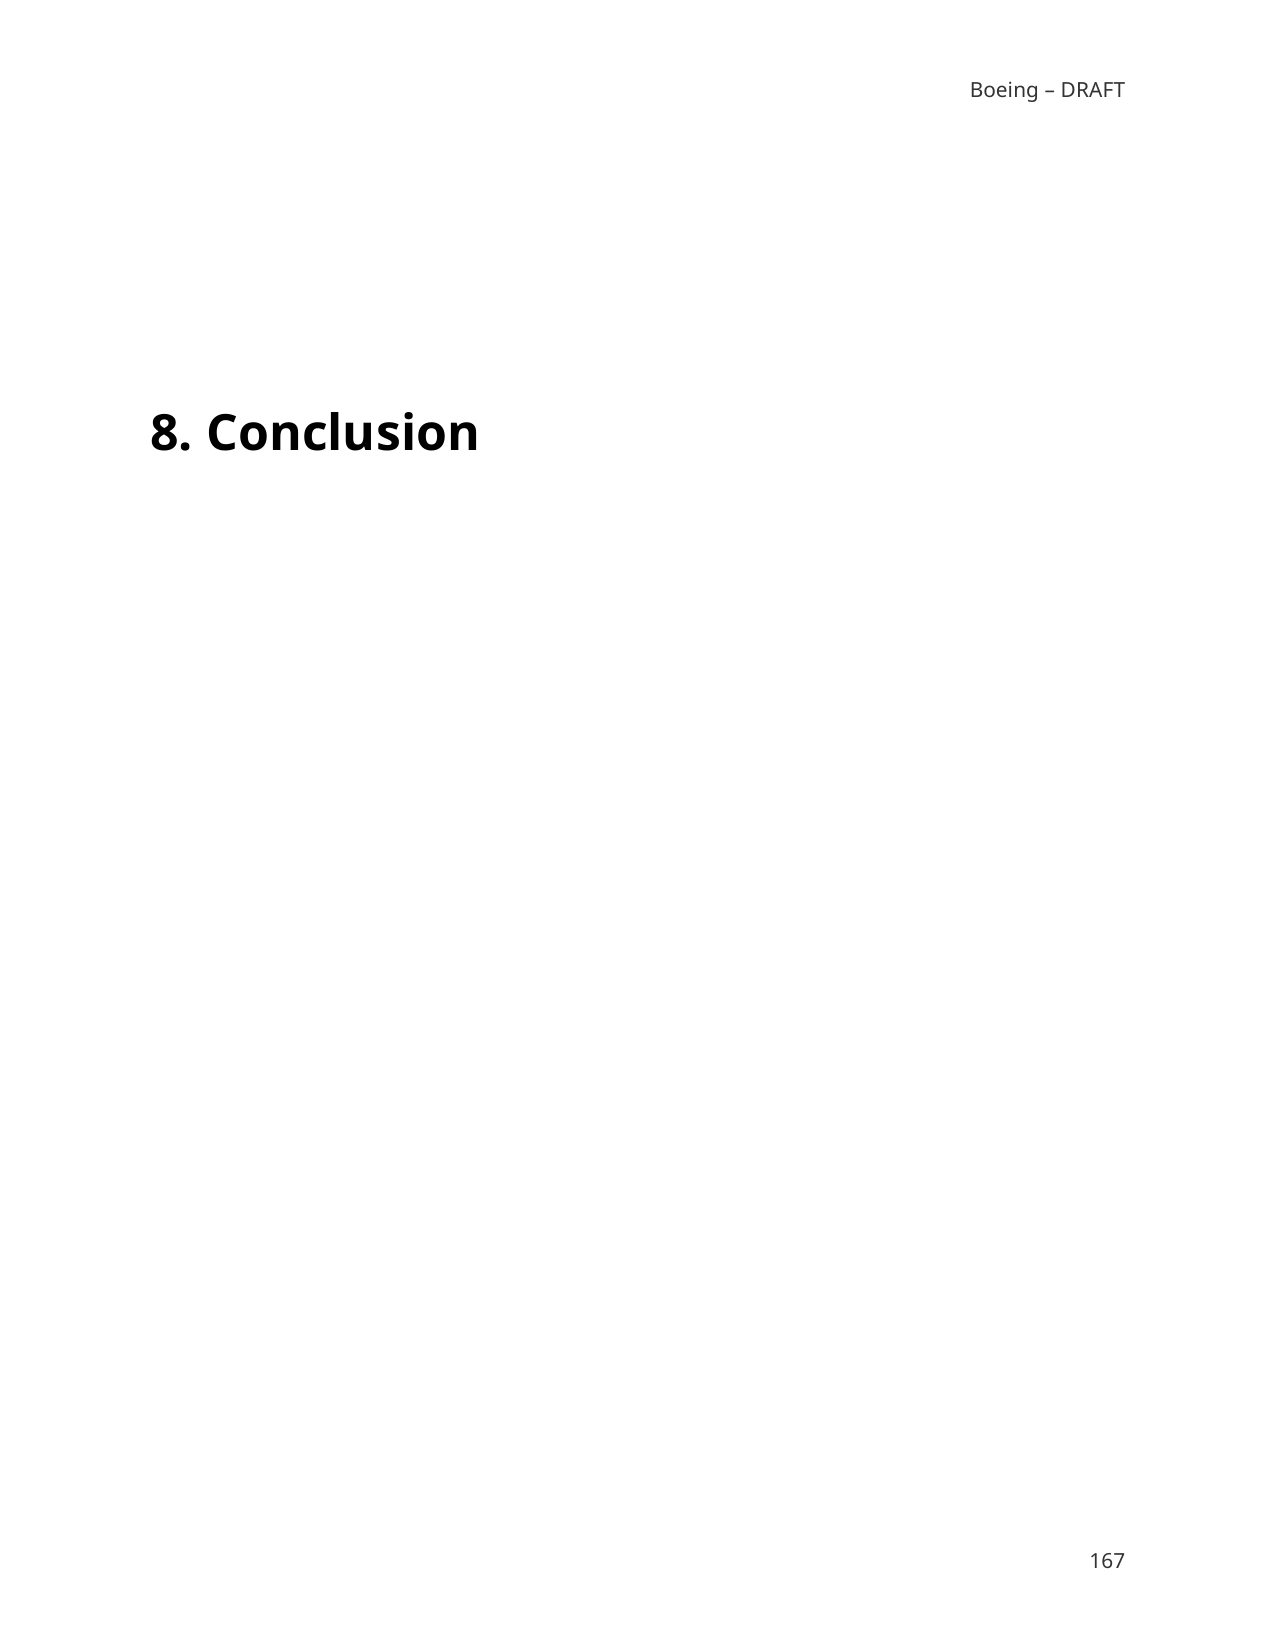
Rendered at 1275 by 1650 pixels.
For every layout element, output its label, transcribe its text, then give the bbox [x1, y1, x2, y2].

subtitle Conclusion [150, 397, 1125, 465]
